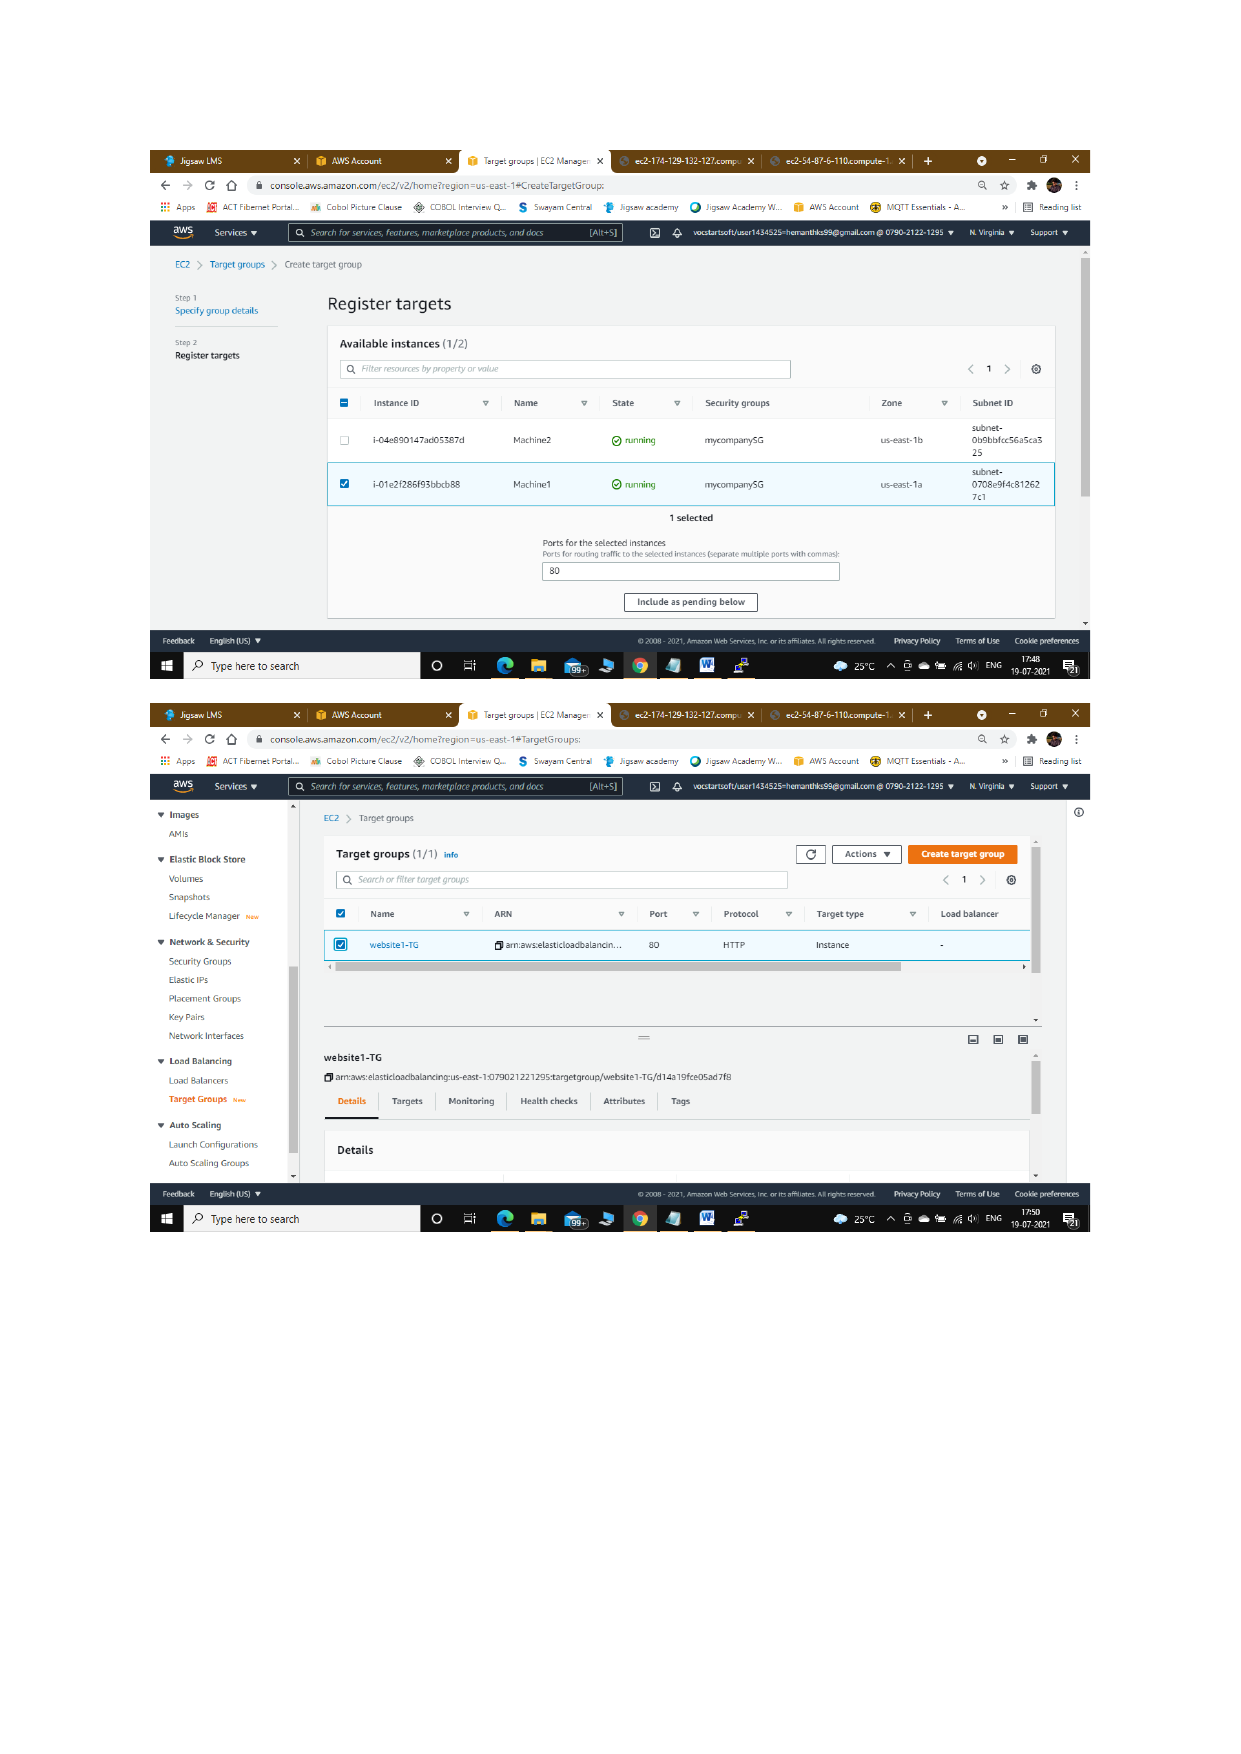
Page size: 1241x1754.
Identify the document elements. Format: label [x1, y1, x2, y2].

picture [150, 703, 1091, 1232]
picture [150, 150, 1091, 679]
